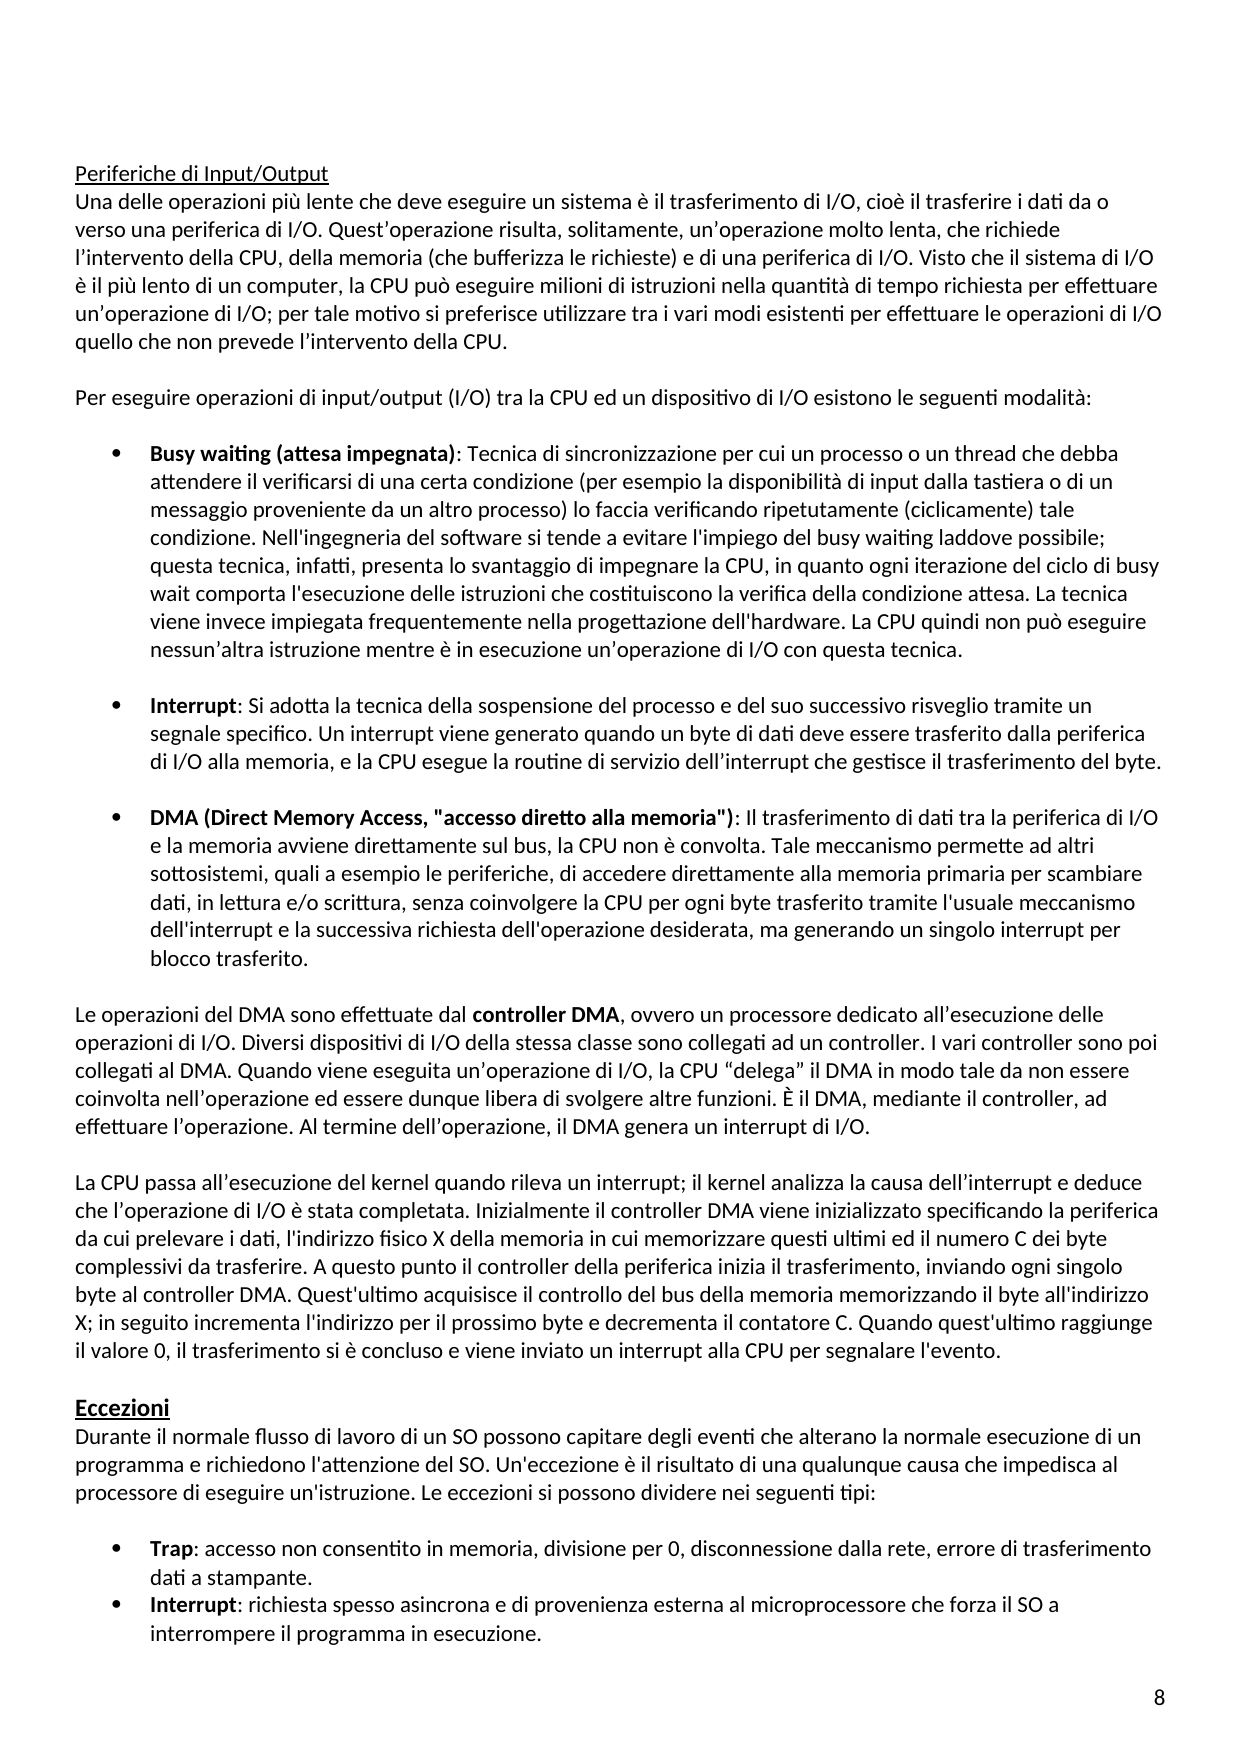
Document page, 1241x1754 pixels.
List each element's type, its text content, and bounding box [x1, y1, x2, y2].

list Interrupt: Si adotta la tecnica della sospensione del processo e del suo successivo risveglio tramite un segnale specifico. Un interrupt viene generato quando un byte di dati deve essere trasferito dalla periferica di I/O alla memoria, e la CPU esegue la routine di servizio dell’interrupt che gestisce il trasferimento del byte. [112, 691, 1165, 776]
list Interrupt: richiesta spesso asincrona e di provenienza esterna al microprocessore che forza il SO a interrompere il programma in esecuzione. [112, 1591, 1165, 1647]
text Durante il normale flusso di lavoro di un SO possono capitare degli eventi che alterano la normale esecuzione di un programma e richiedono l'attenzione del SO. Un'eccezione è il risultato di una qualunque causa che impedisca al processore di eseguire un'istruzione. Le eccezioni si possono dividere nei seguenti tipi: [75, 1422, 1165, 1507]
list Trap: accesso non consentito in memoria, divisione per 0, disconnessione dalla rete, errore di trasferimento dati a stampante. [112, 1534, 1165, 1591]
text Le operazioni del DMA sono effettuate dal controller DMA, ovvero un processore dedicato all’esecuzione delle operazioni di I/O. Diversi dispositivi di I/O della stessa classe sono collegati ad un controller. I vari controller sono poi collegati al DMA. Quando viene eseguita un’operazione di I/O, la CPU “delega” il DMA in modo tale da non essere coinvolta nell’operazione ed essere dunque libera di svolgere altre funzioni. È il DMA, mediante il controller, ad effettuare l’operazione. Al termine dell’operazione, il DMA genera un interrupt di I/O. [75, 1000, 1165, 1140]
text Periferiche di Input/Output [75, 159, 1165, 187]
text La CPU passa all’esecuzione del kernel quando rileva un interrupt; il kernel analizza la causa dell’interrupt e deduce che l’operazione di I/O è stata completata. Inizialmente il controller DMA viene inizializzato specificando la periferica da cui prelevare i dati, l'indirizzo fisico X della memoria in cui memorizzare questi ultimi ed il numero C dei byte complessivi da trasferire. A questo punto il controller della periferica inizia il trasferimento, inviando ogni singolo byte al controller DMA. Quest'ultimo acquisisce il controllo del bus della memoria memorizzando il byte all'indirizzo X; in seguito incrementa l'indirizzo per il prossimo byte e decrementa il contatore C. Quando quest'ultimo raggiunge il valore 0, il trasferimento si è concluso e viene inviato un interrupt alla CPU per segnalare l'evento. [75, 1168, 1165, 1364]
list DMA (Direct Memory Access, "accesso diretto alla memoria"): Il trasferimento di dati tra la periferica di I/O e la memoria avviene direttamente sul bus, la CPU non è convolta. Tale meccanismo permette ad altri sottosistemi, quali a esempio le periferiche, di accedere direttamente alla memoria primaria per scambiare dati, in lettura e/o scrittura, senza coinvolgere la CPU per ogni byte trasferito tramite l'usuale meccanismo dell'interrupt e la successiva richiesta dell'operazione desiderata, ma generando un singolo interrupt per blocco trasferito. [112, 803, 1165, 972]
text Una delle operazioni più lente che deve eseguire un sistema è il trasferimento di I/O, cioè il trasferire i dati da o verso una periferica di I/O. Quest’operazione risulta, solitamente, un’operazione molto lenta, che richiede l’intervento della CPU, della memoria (che bufferizza le richieste) e di una periferica di I/O. Visto che il sistema di I/O è il più lento di un computer, la CPU può eseguire milioni di istruzioni nella quantità di tempo richiesta per effettuare un’operazione di I/O; per tale motivo si preferisce utilizzare tra i vari modi esistenti per effettuare le operazioni di I/O quello che non prevede l’intervento della CPU. [75, 187, 1165, 355]
text Per eseguire operazioni di input/output (I/O) tra la CPU ed un dispositivo di I/O esistono le seguenti modalità: [75, 383, 1165, 411]
list Busy waiting (attesa impegnata): Tecnica di sincronizzazione per cui un processo o un thread che debba attendere il verificarsi di una certa condizione (per esempio la disponibilità di input dalla tastiera o di un messaggio proveniente da un altro processo) lo faccia verificando ripetutamente (ciclicamente) tale condizione. Nell'ingegneria del software si tende a evitare l'impiego del busy waiting laddove possibile; questa tecnica, infatti, presenta lo svantaggio di impegnare la CPU, in quanto ogni iterazione del ciclo di busy wait comporta l'esecuzione delle istruzioni che costituiscono la verifica della condizione attesa. La tecnica viene invece impiegata frequentemente nella progettazione dell'hardware. La CPU quindi non può eseguire nessun’altra istruzione mentre è in esecuzione un’operazione di I/O con questa tecnica. [112, 439, 1165, 663]
subtitle Eccezioni [75, 1392, 1165, 1422]
